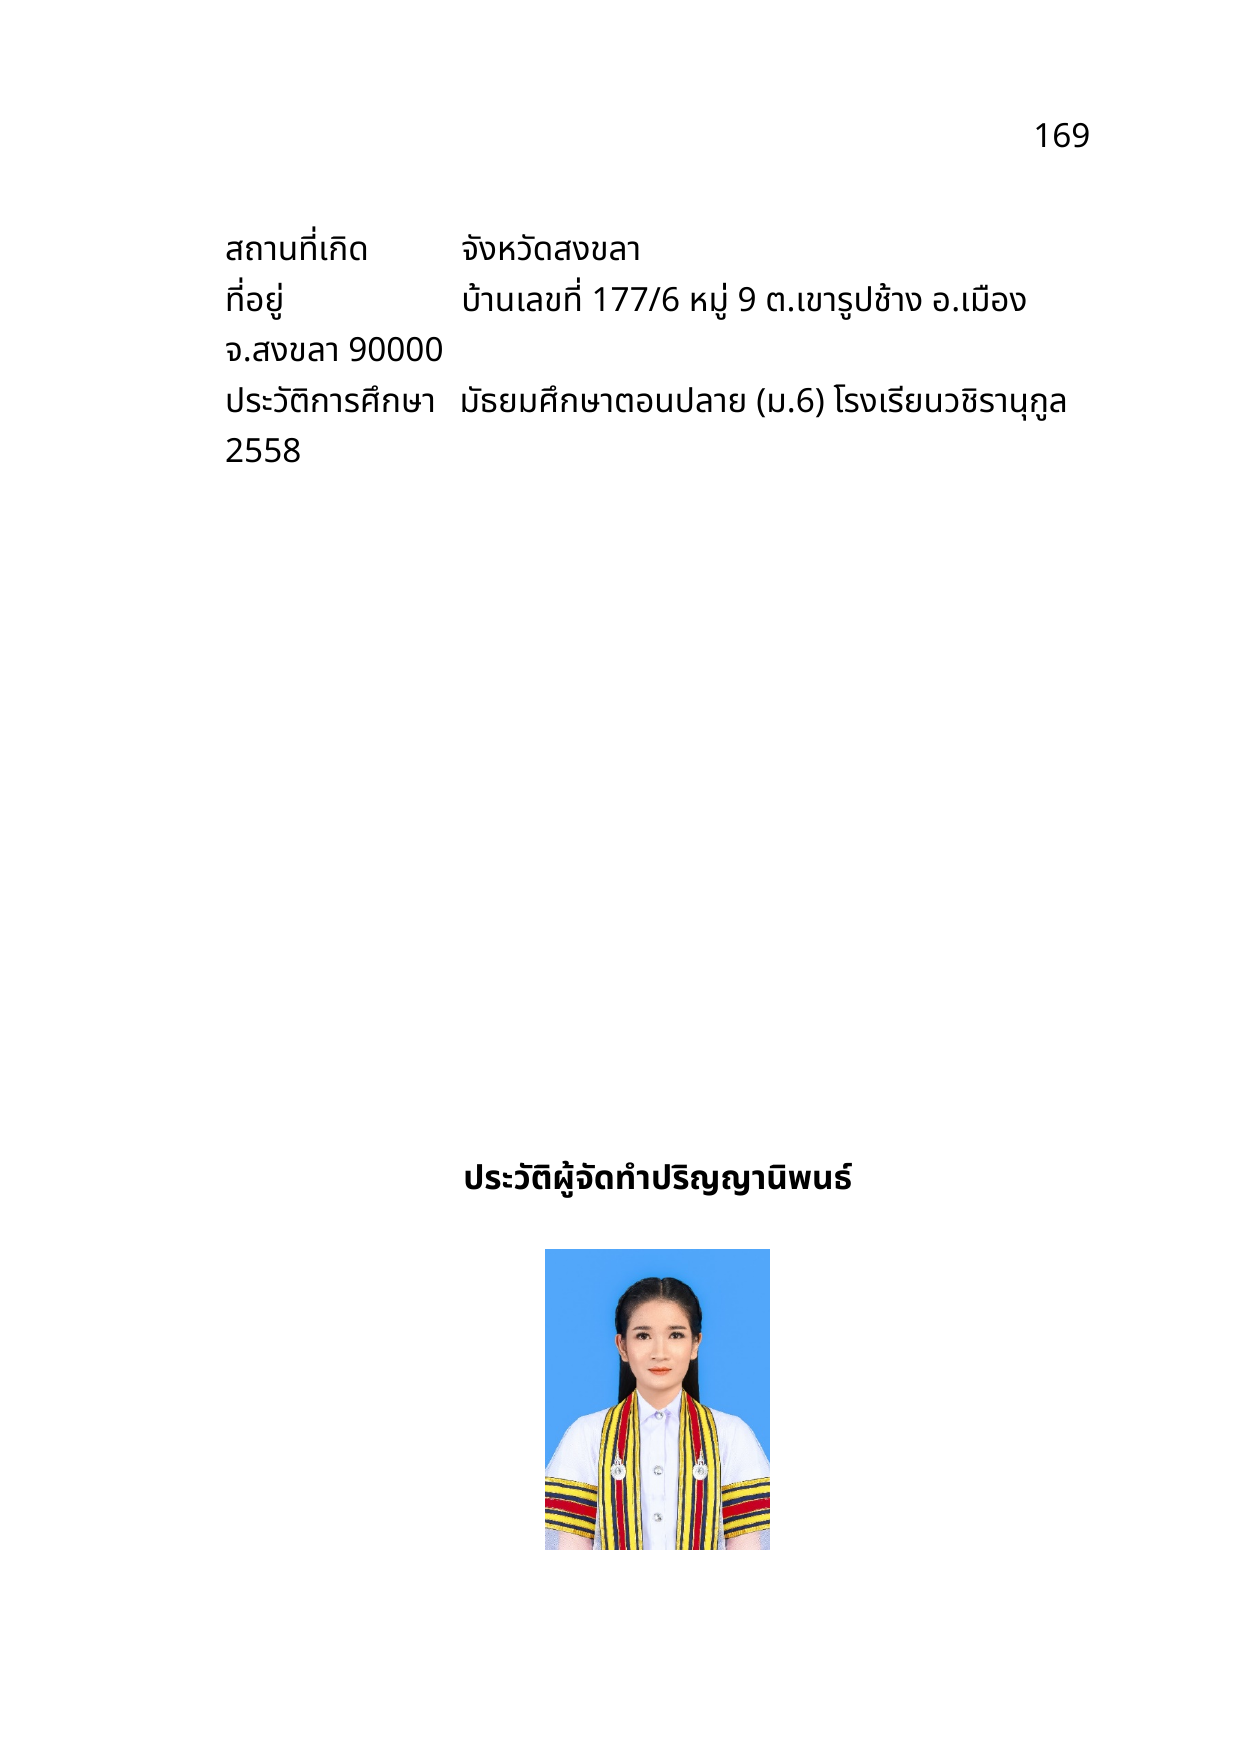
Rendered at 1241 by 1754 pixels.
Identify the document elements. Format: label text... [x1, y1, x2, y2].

text ประวัติการศึกษา มัธยมศึกษาตอนปลาย (ม.6) โรงเรียนวชิรานุกูล 2558 [225, 377, 1090, 473]
text ประวัติผู้จัดทำปริญญานิพนธ์ [225, 1154, 1090, 1204]
text สถานที่เกิด จังหวัดสงขลา [225, 225, 1090, 275]
picture [545, 1249, 770, 1550]
text ที่อยู่ บ้านเลขที่ 177/6 หมู่ 9 ต.เขารูปช้าง อ.เมือง จ.สงขลา 90000 [225, 275, 1090, 377]
